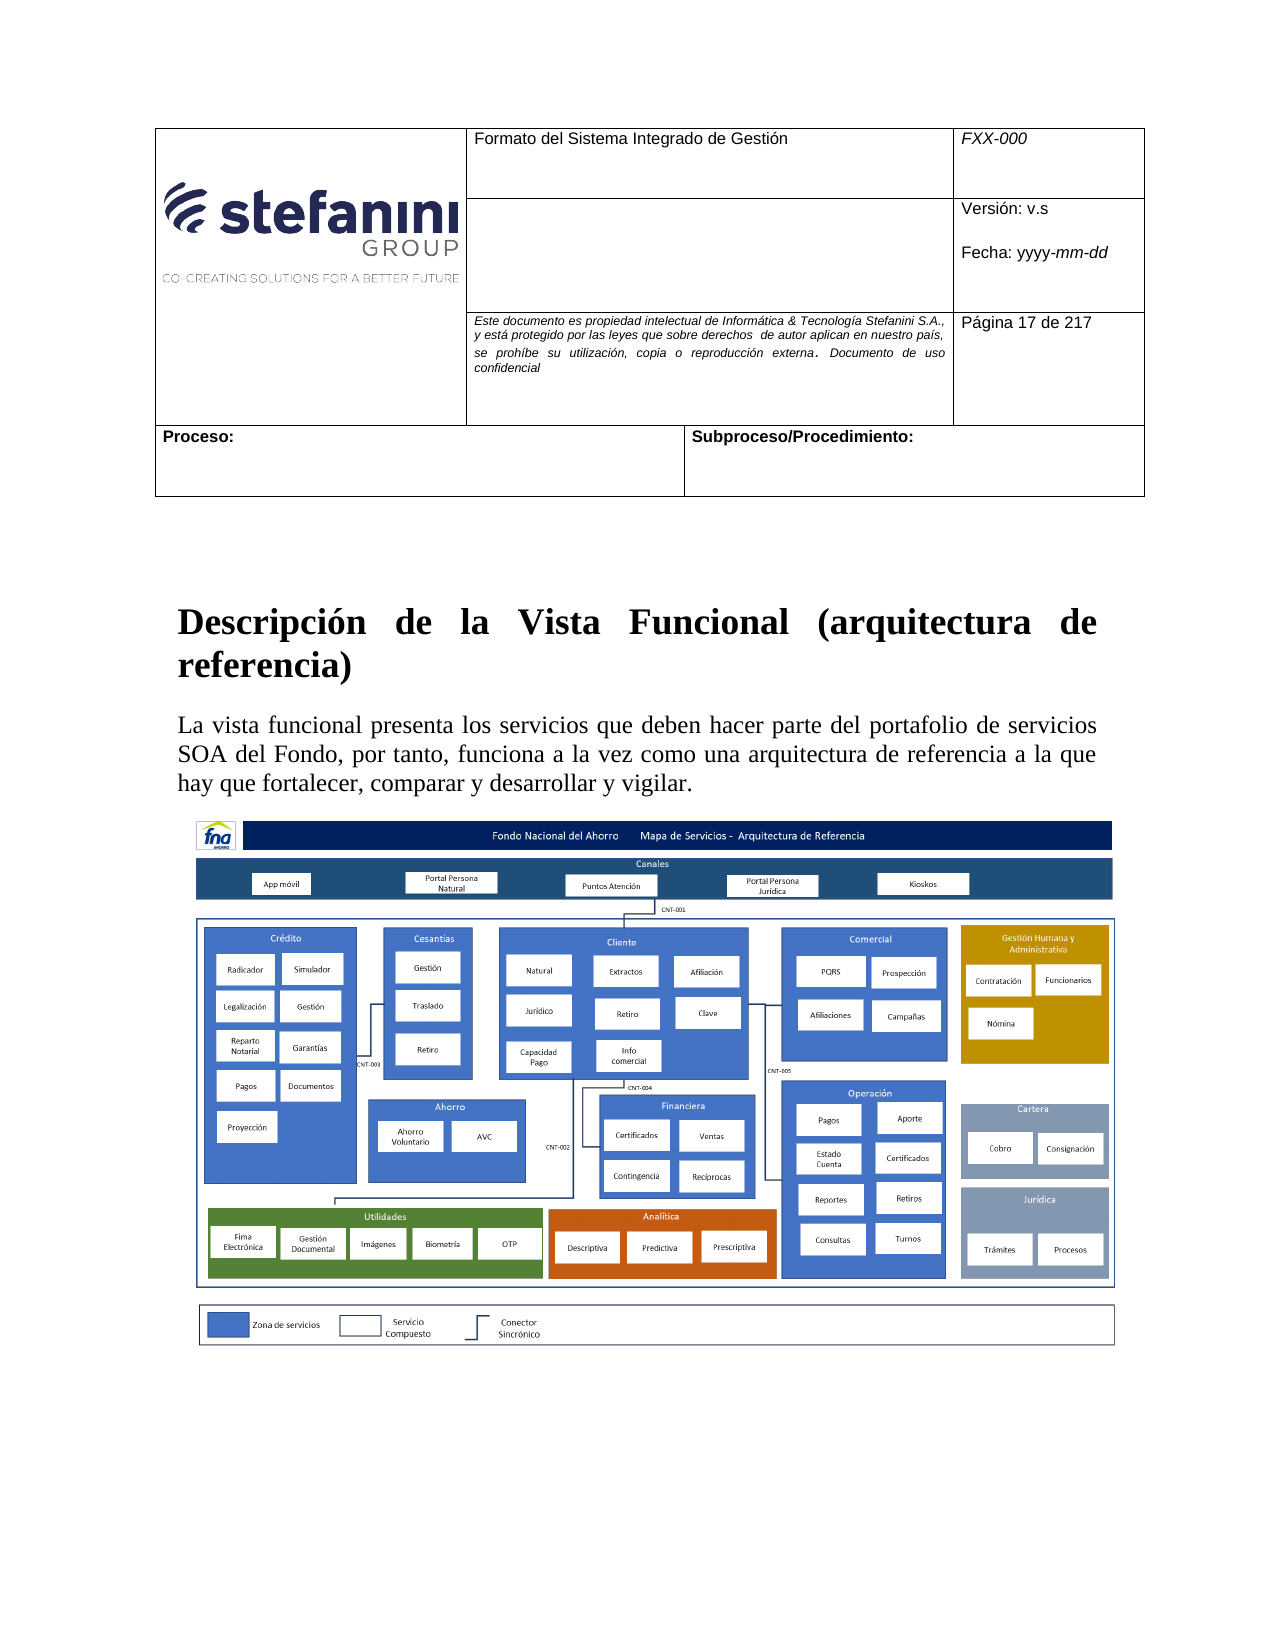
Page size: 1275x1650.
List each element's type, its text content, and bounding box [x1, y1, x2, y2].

picture [196, 821, 1115, 1346]
subtitle Descripción de la Vista Funcional (arquitectura de referencia) [177, 599, 1098, 686]
text La vista funcional presenta los servicios que deben hacer parte del portafolio de servicios SOA del Fondo, por tanto, funciona a la vez como una arquitectura de referencia a la que hay que fortalecer, comparar y desarrollar y vigilar. [177, 711, 1098, 797]
picture [162, 182, 460, 286]
